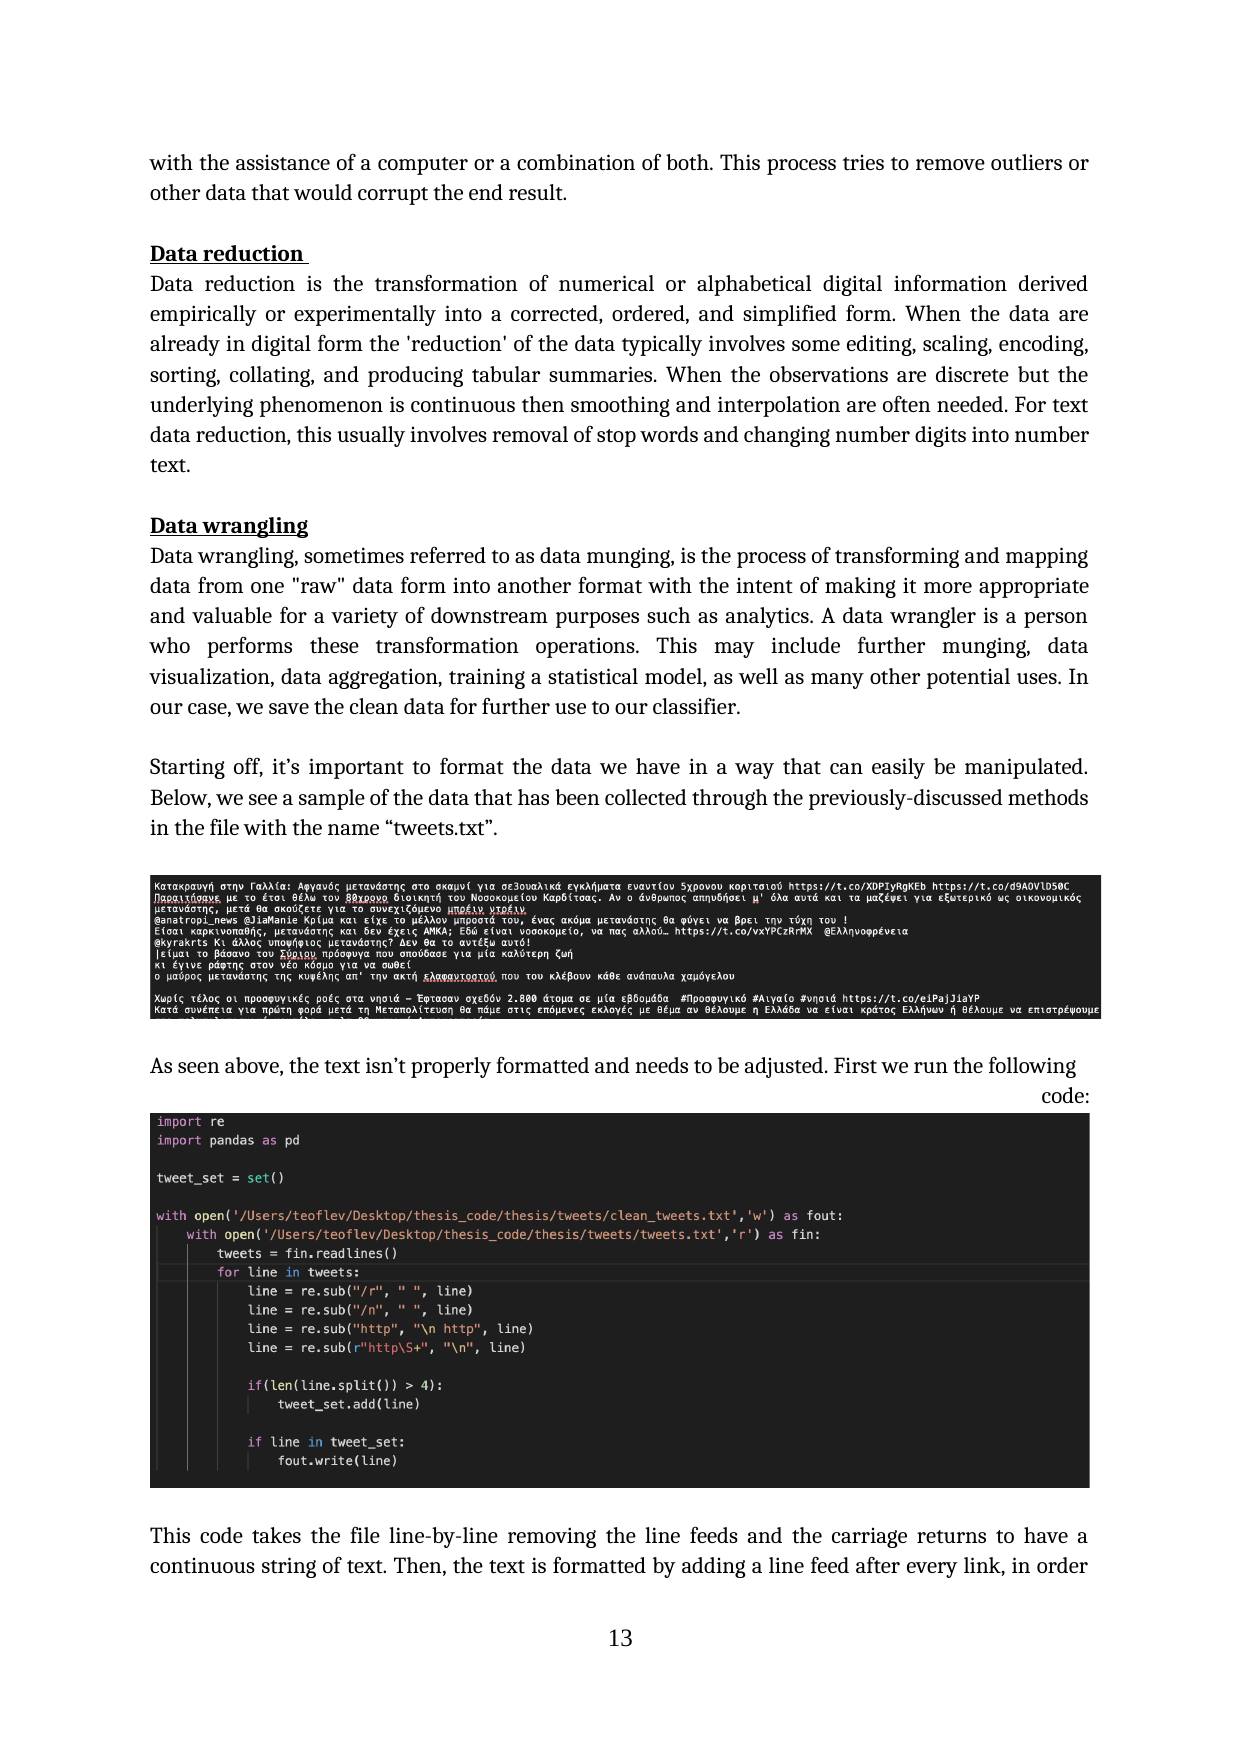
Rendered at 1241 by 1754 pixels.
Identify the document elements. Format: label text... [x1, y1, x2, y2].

text Data reduction [150, 241, 1090, 267]
text Data reduction is the transformation of numerical or alphabetical digital information derived empirically or experimentally into a corrected, ordered, and simplified form. When the data are already in digital form the 'reduction' of the data typically involves some editing, scaling, encoding, sorting, collating, and producing tabular summaries. When the observations are discrete but the underlying phenomenon is continuous then smoothing and interpolation are often needed. For text data reduction, this usually involves removal of stop words and changing number digits into number text. [150, 271, 1090, 478]
text code: [150, 1083, 1090, 1113]
picture [150, 875, 1102, 1019]
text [150, 1522, 1090, 1579]
picture [150, 1113, 1090, 1488]
text Data wrangling, sometimes referred to as data munging, is the process of transforming and mapping data from one "raw" data form into another format with the intent of making it more appropriate and valuable for a variety of downstream purposes such as analytics. A data wrangler is a person who performs these transformation operations. This may include further munging, data visualization, data aggregation, training a statistical model, as well as many other potential uses. In our case, we save the clean data for further use to our classifier. [150, 543, 1090, 720]
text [150, 150, 1090, 207]
text As seen above, the text isn’t properly formatted and needs to be adjusted. First we run the following [150, 1053, 1090, 1079]
text Starting off, it’s important to format the data we have in a way that can easily be manipulated. Below, we see a sample of the data that has been collected through the previously-discussed methods in the file with the name “tweets.txt”. [150, 754, 1090, 841]
text Data wrangling [150, 512, 1090, 539]
